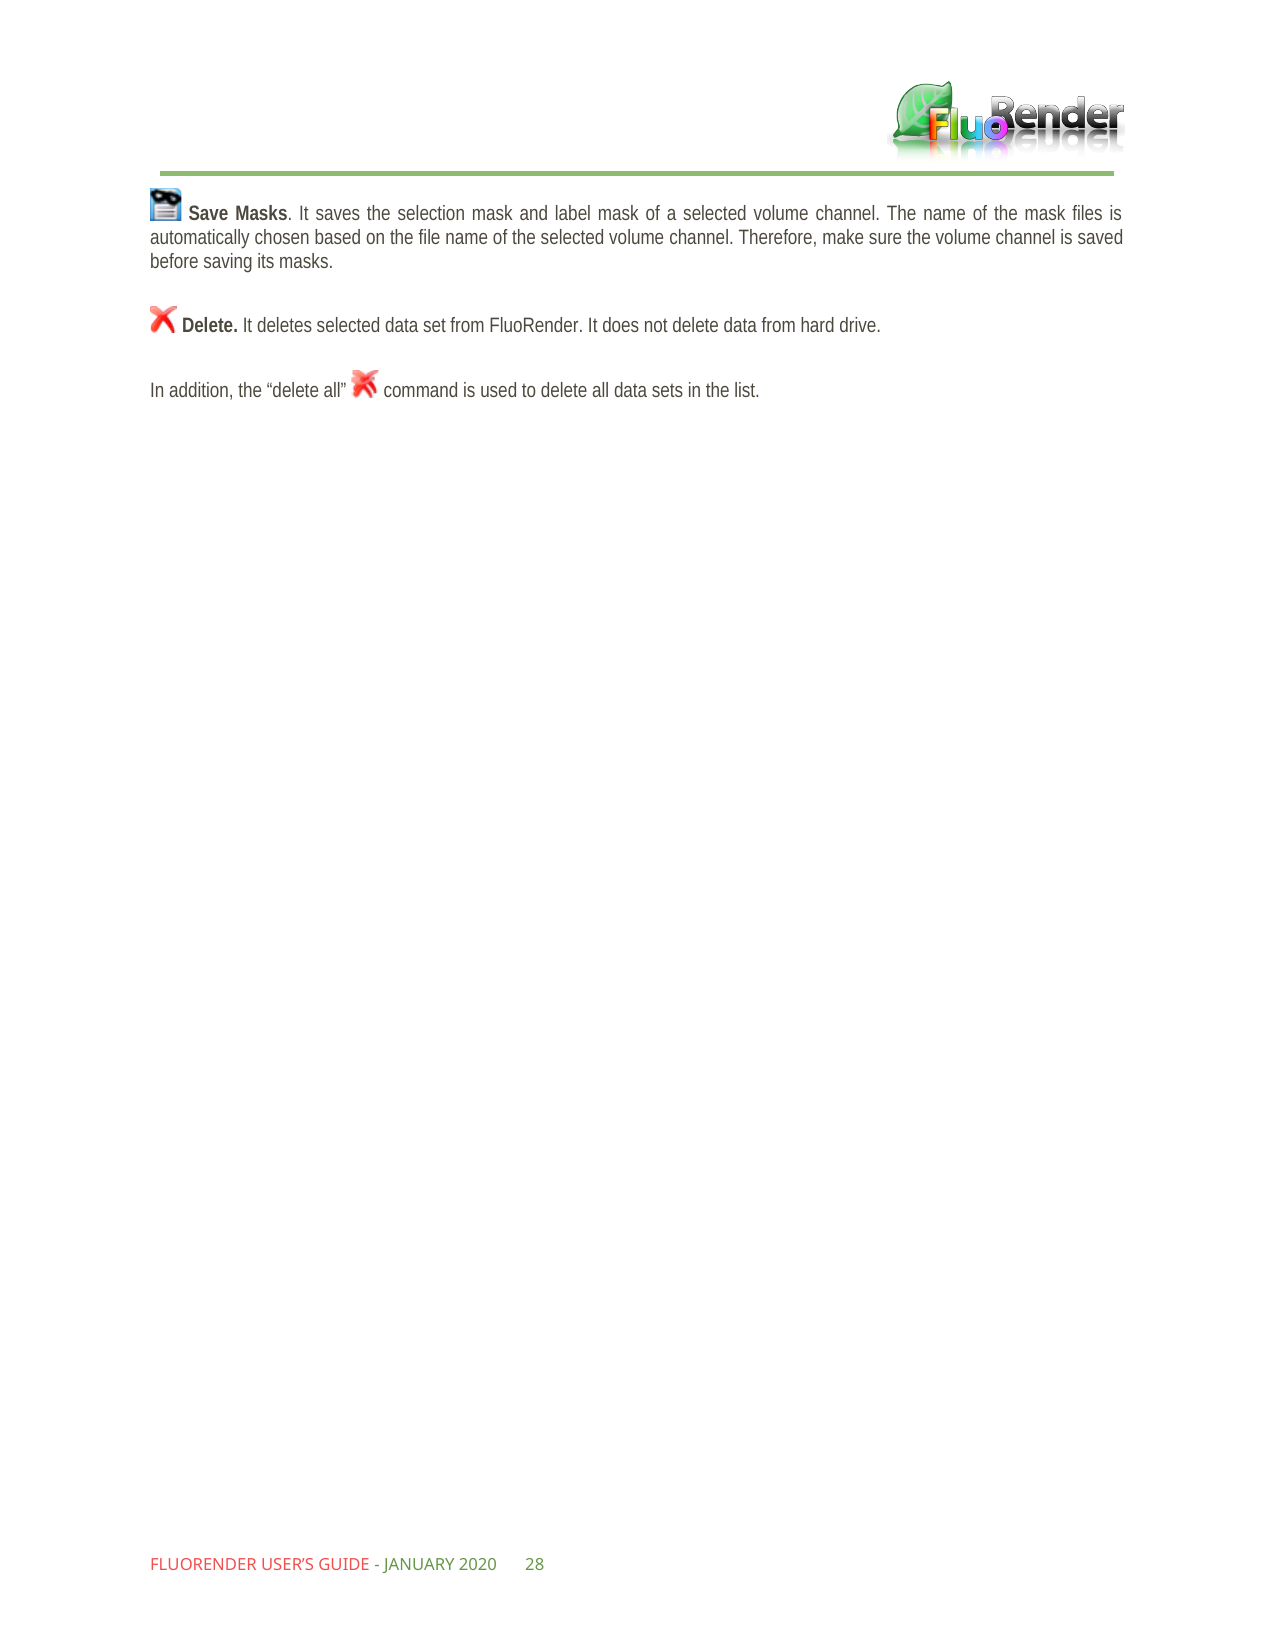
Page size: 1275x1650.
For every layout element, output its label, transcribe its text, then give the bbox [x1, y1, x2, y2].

text In addition, the “delete all” command is used to delete all data sets in the list. [150, 371, 1125, 402]
picture [351, 370, 379, 398]
picture [150, 306, 177, 333]
text Save Masks. It saves the selection mask and label mask of a selected volume channel. The name of the mask files is automatically chosen based on the file name of the selected volume channel. Therefore, make sure the volume channel is saved before saving its masks. [150, 189, 1125, 273]
picture [150, 188, 182, 221]
picture [887, 75, 1125, 165]
text Delete. It deletes selected data set from FluoRender. It does not delete data from hard drive. [150, 306, 1125, 337]
